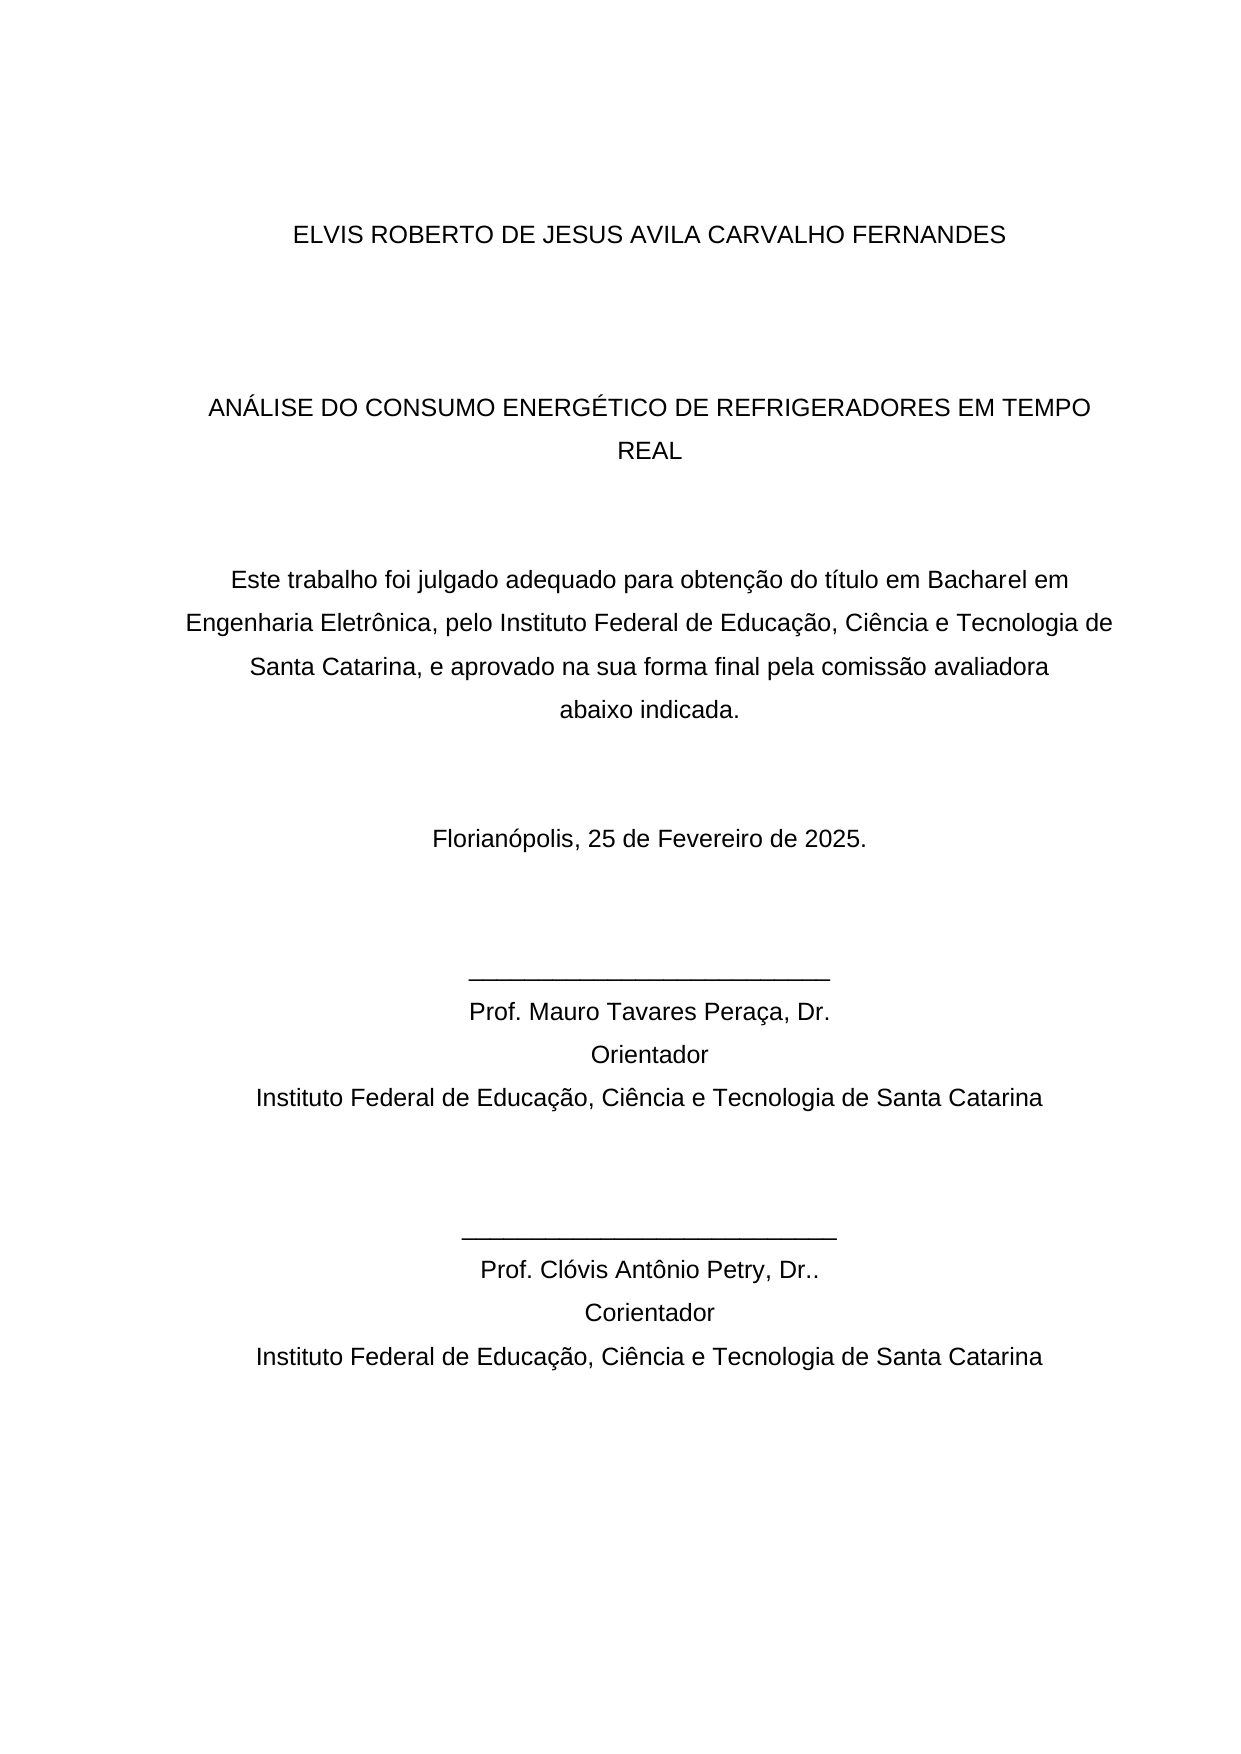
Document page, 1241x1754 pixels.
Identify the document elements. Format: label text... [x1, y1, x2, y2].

text Este trabalho foi julgado adequado para obtenção do título em Bacharel em Engenharia Eletrônica, pelo Instituto Federal de Educação, Ciência e Tecnologia de Santa Catarina, e aprovado na sua forma final pela comissão avaliadora [177, 565, 1122, 680]
text __________________________ [177, 953, 1122, 982]
text abaixo indicada. [177, 695, 1122, 723]
text ELVIS ROBERTO DE JESUS AVILA CARVALHO FERNANDES [177, 220, 1122, 249]
text Orientador [177, 1040, 1122, 1068]
text Instituto Federal de Educação, Ciência e Tecnologia de Santa Catarina [177, 1083, 1122, 1112]
text Prof. Clóvis Antônio Petry, Dr.. [177, 1255, 1122, 1284]
text Instituto Federal de Educação, Ciência e Tecnologia de Santa Catarina [177, 1342, 1122, 1370]
text ANÁLISE DO CONSUMO ENERGÉTICO DE REFRIGERADORES EM TEMPO REAL [177, 393, 1122, 465]
text Corientador [177, 1298, 1122, 1327]
text ___________________________ [177, 1212, 1122, 1241]
text Florianópolis, 25 de Fevereiro de 2025. [177, 824, 1122, 853]
text Prof. Mauro Tavares Peraça, Dr. [177, 997, 1122, 1025]
